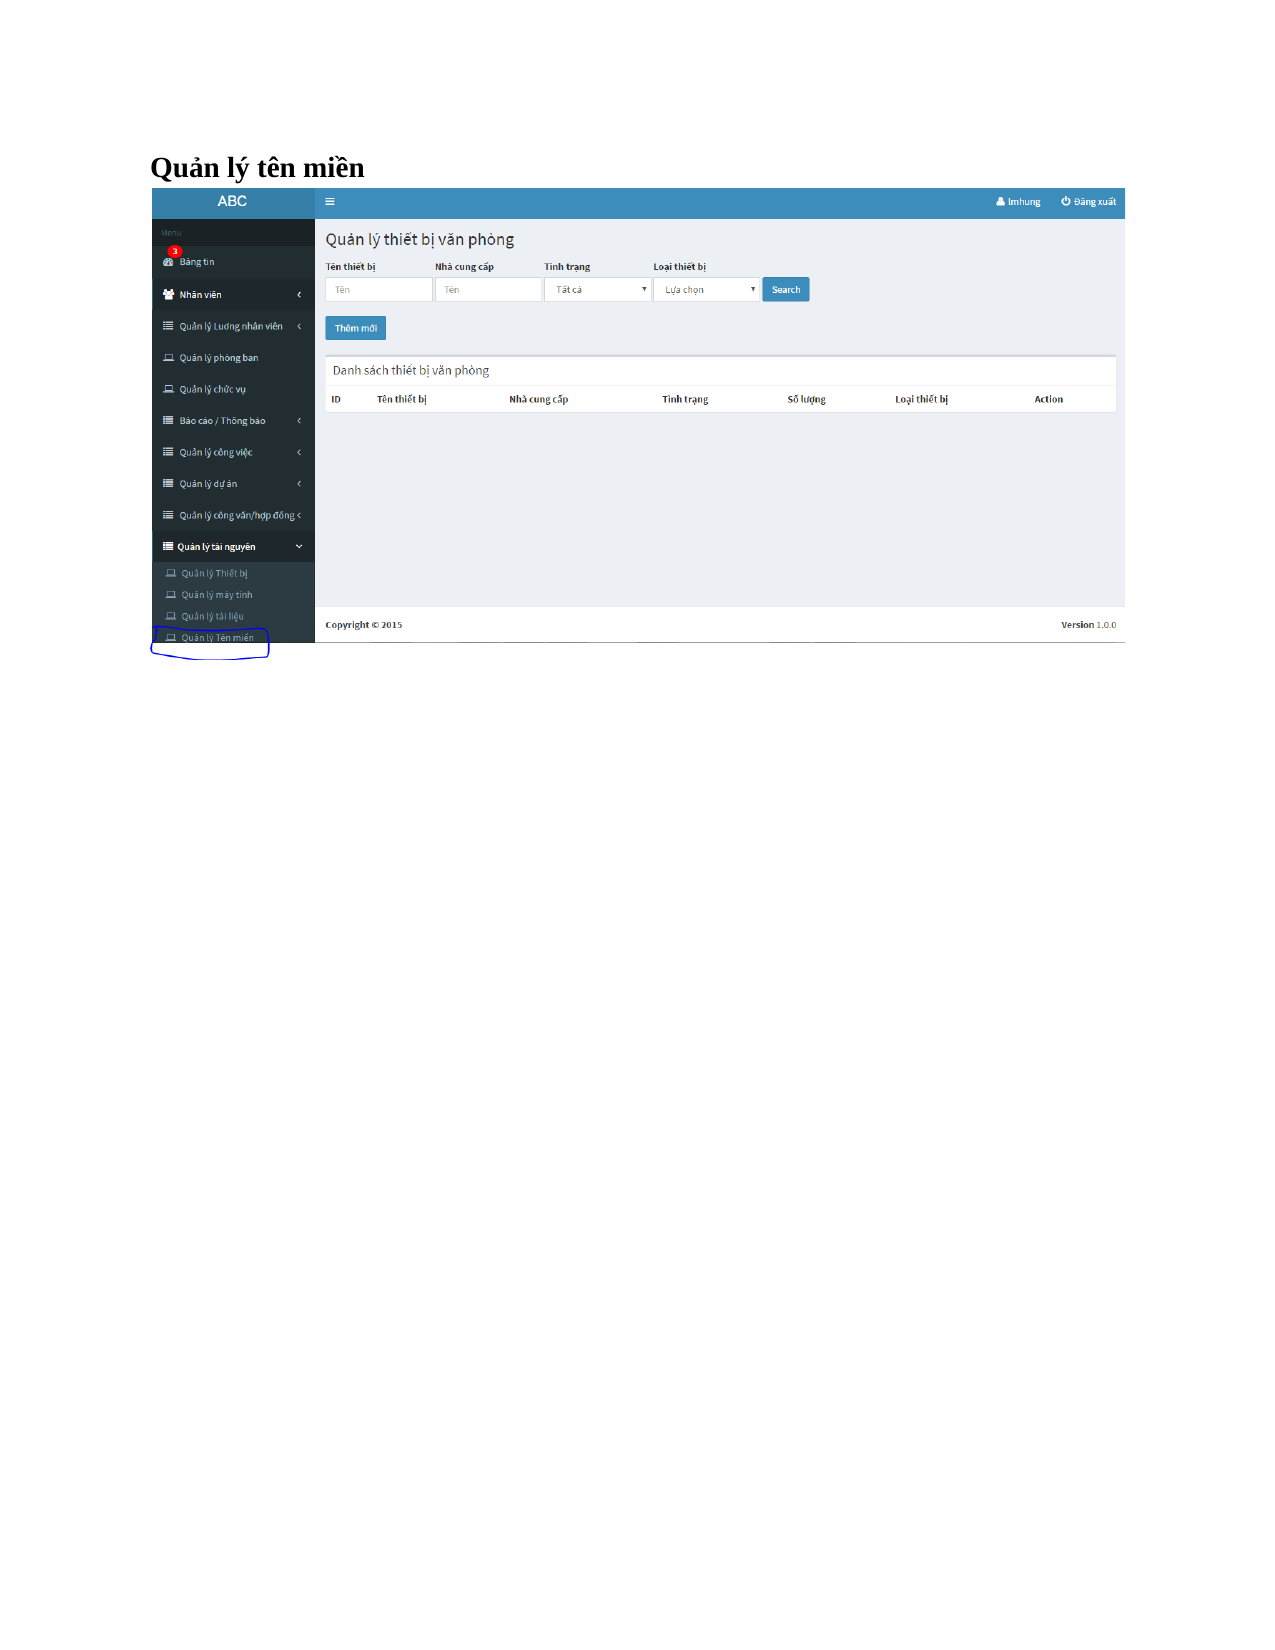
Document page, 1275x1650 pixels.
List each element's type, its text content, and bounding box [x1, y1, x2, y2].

picture [150, 188, 1125, 660]
subtitle Quản lý tên miền [150, 150, 1125, 183]
